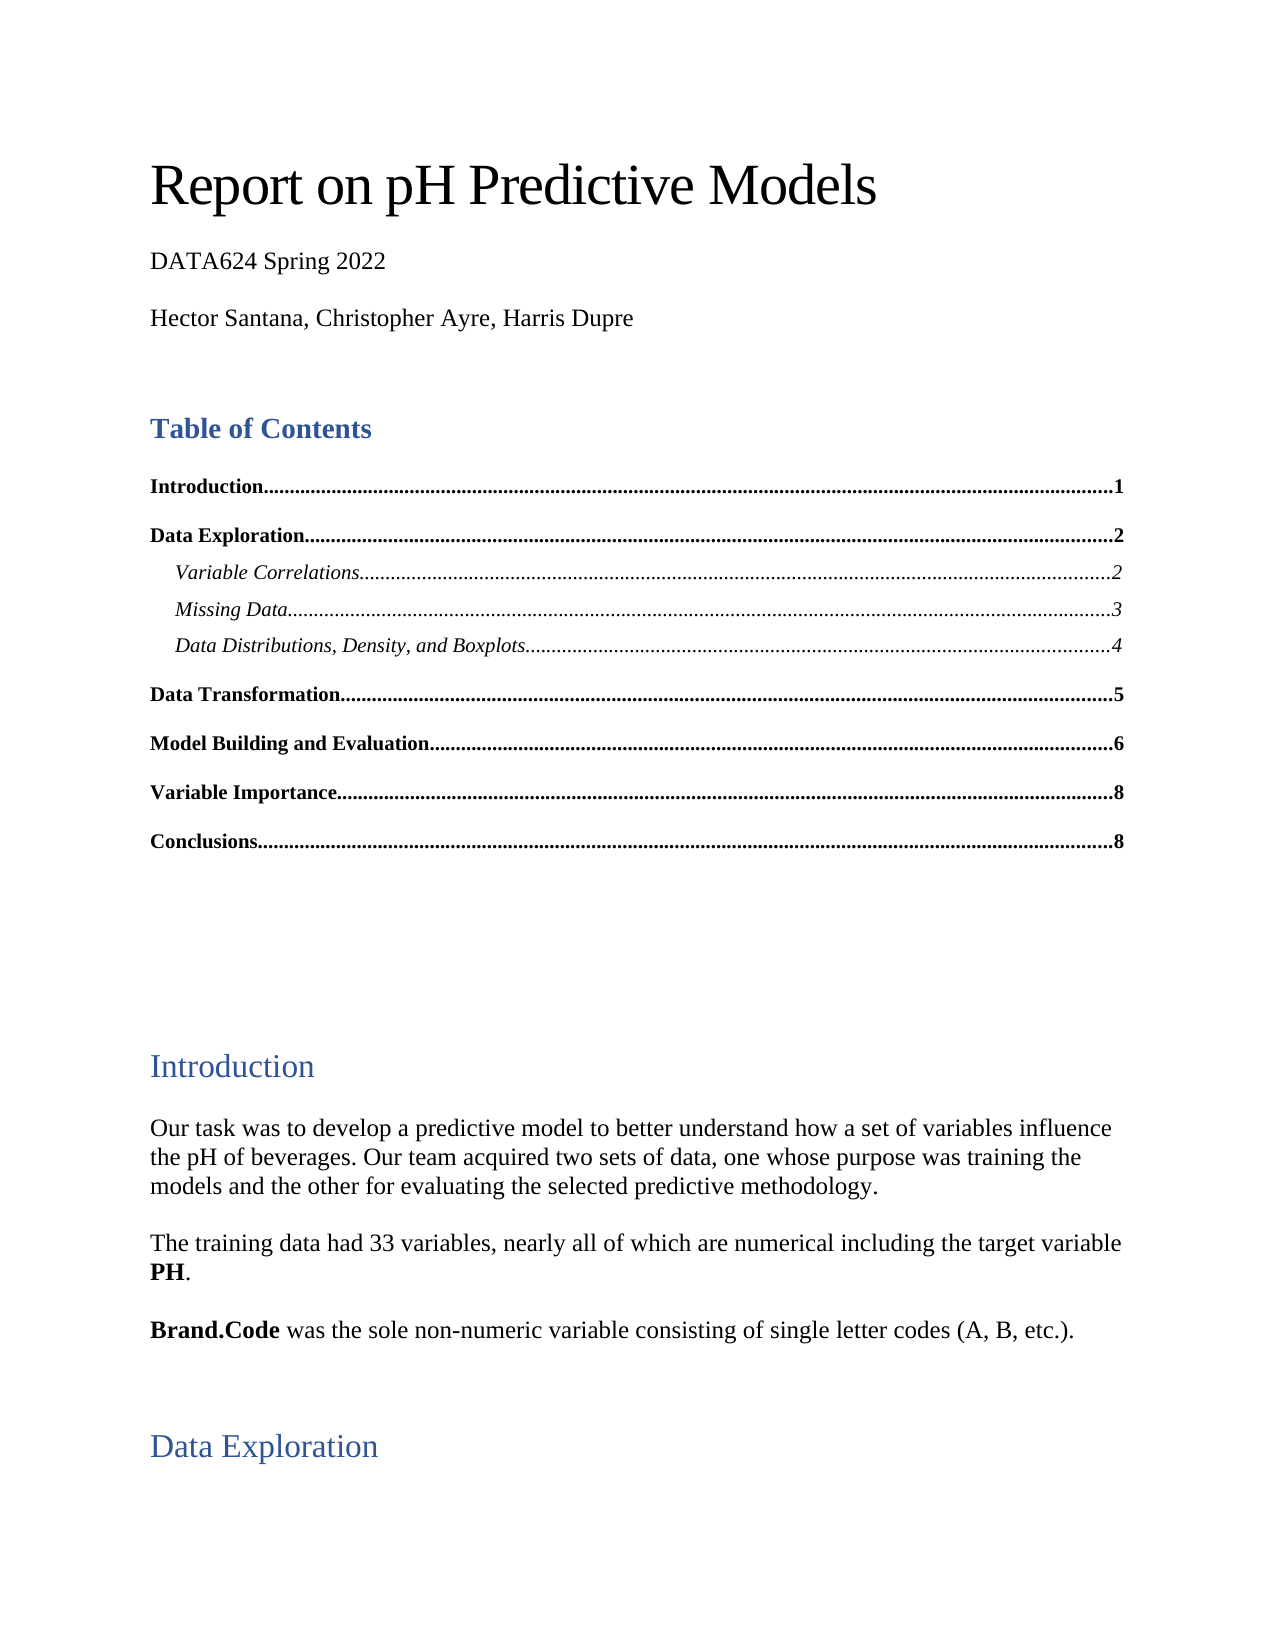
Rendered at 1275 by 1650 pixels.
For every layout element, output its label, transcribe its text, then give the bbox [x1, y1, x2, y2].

text The training data had 33 variables, nearly all of which are numerical including the target variable PH. [150, 1228, 1125, 1286]
text Hector Santana, Christopher Ayre, Harris Dupre [150, 303, 1125, 332]
text DATA624 Spring 2022 [150, 246, 1125, 274]
subtitle Introduction [150, 1046, 1125, 1085]
subtitle Data Exploration [150, 1426, 1125, 1464]
title Report on pH Predictive Models [150, 150, 1125, 217]
text Our task was to develop a predictive model to better understand how a set of variables influence the pH of beverages. Our team acquired two sets of data, one whose purpose was training the models and the other for evaluating the selected predictive methodology. [150, 1113, 1125, 1200]
text Brand.Code was the sole non-numeric variable consisting of single letter codes (A, B, etc.). [150, 1315, 1125, 1343]
